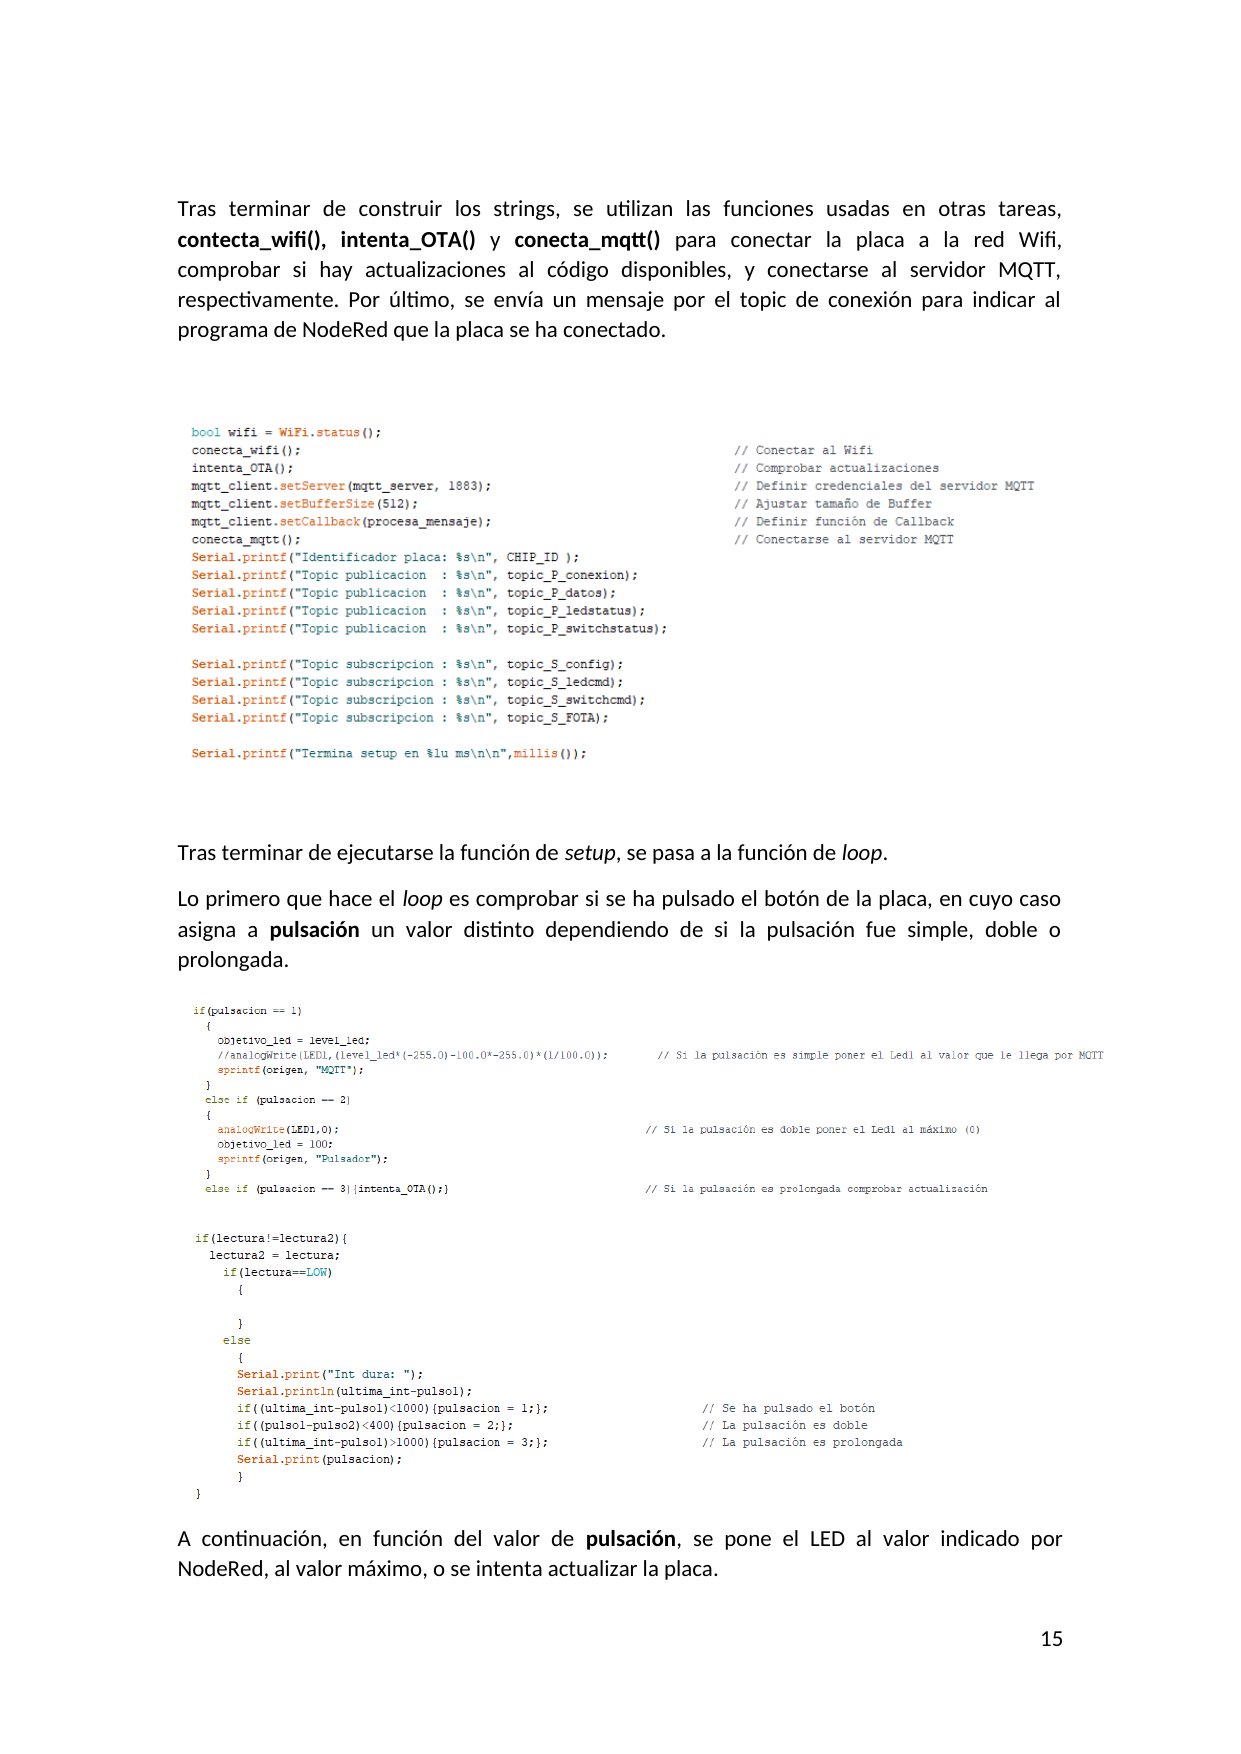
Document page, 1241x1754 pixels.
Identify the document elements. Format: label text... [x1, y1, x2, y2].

text A continuación, en función del valor de pulsación, se pone el LED al valor indicado por NodeRed, al valor máximo, o se intenta actualizar la placa. [177, 1524, 1063, 1582]
picture [177, 996, 1132, 1203]
picture [177, 409, 1063, 772]
text Tras terminar de ejecutarse la función de setup, se pasa a la función de loop. [177, 838, 1063, 866]
text Tras terminar de construir los strings, se utilizan las funciones usadas en otras tareas, contecta_wifi(), intenta_OTA() y conecta_mqtt() para conectar la placa a la red Wifi, comprobar si hay actualizaciones al código disponibles, y conectarse al servidor MQTT, respectivamente. Por último, se envía un mensaje por el topic de conexión para indicar al programa de NodeRed que la placa se ha conectado. [177, 194, 1063, 343]
picture [177, 1224, 925, 1506]
text Lo primero que hace el loop es comprobar si se ha pulsado el botón de la placa, en cuyo caso asigna a pulsación un valor distinto dependiendo de si la pulsación fue simple, doble o prolongada. [177, 884, 1063, 973]
